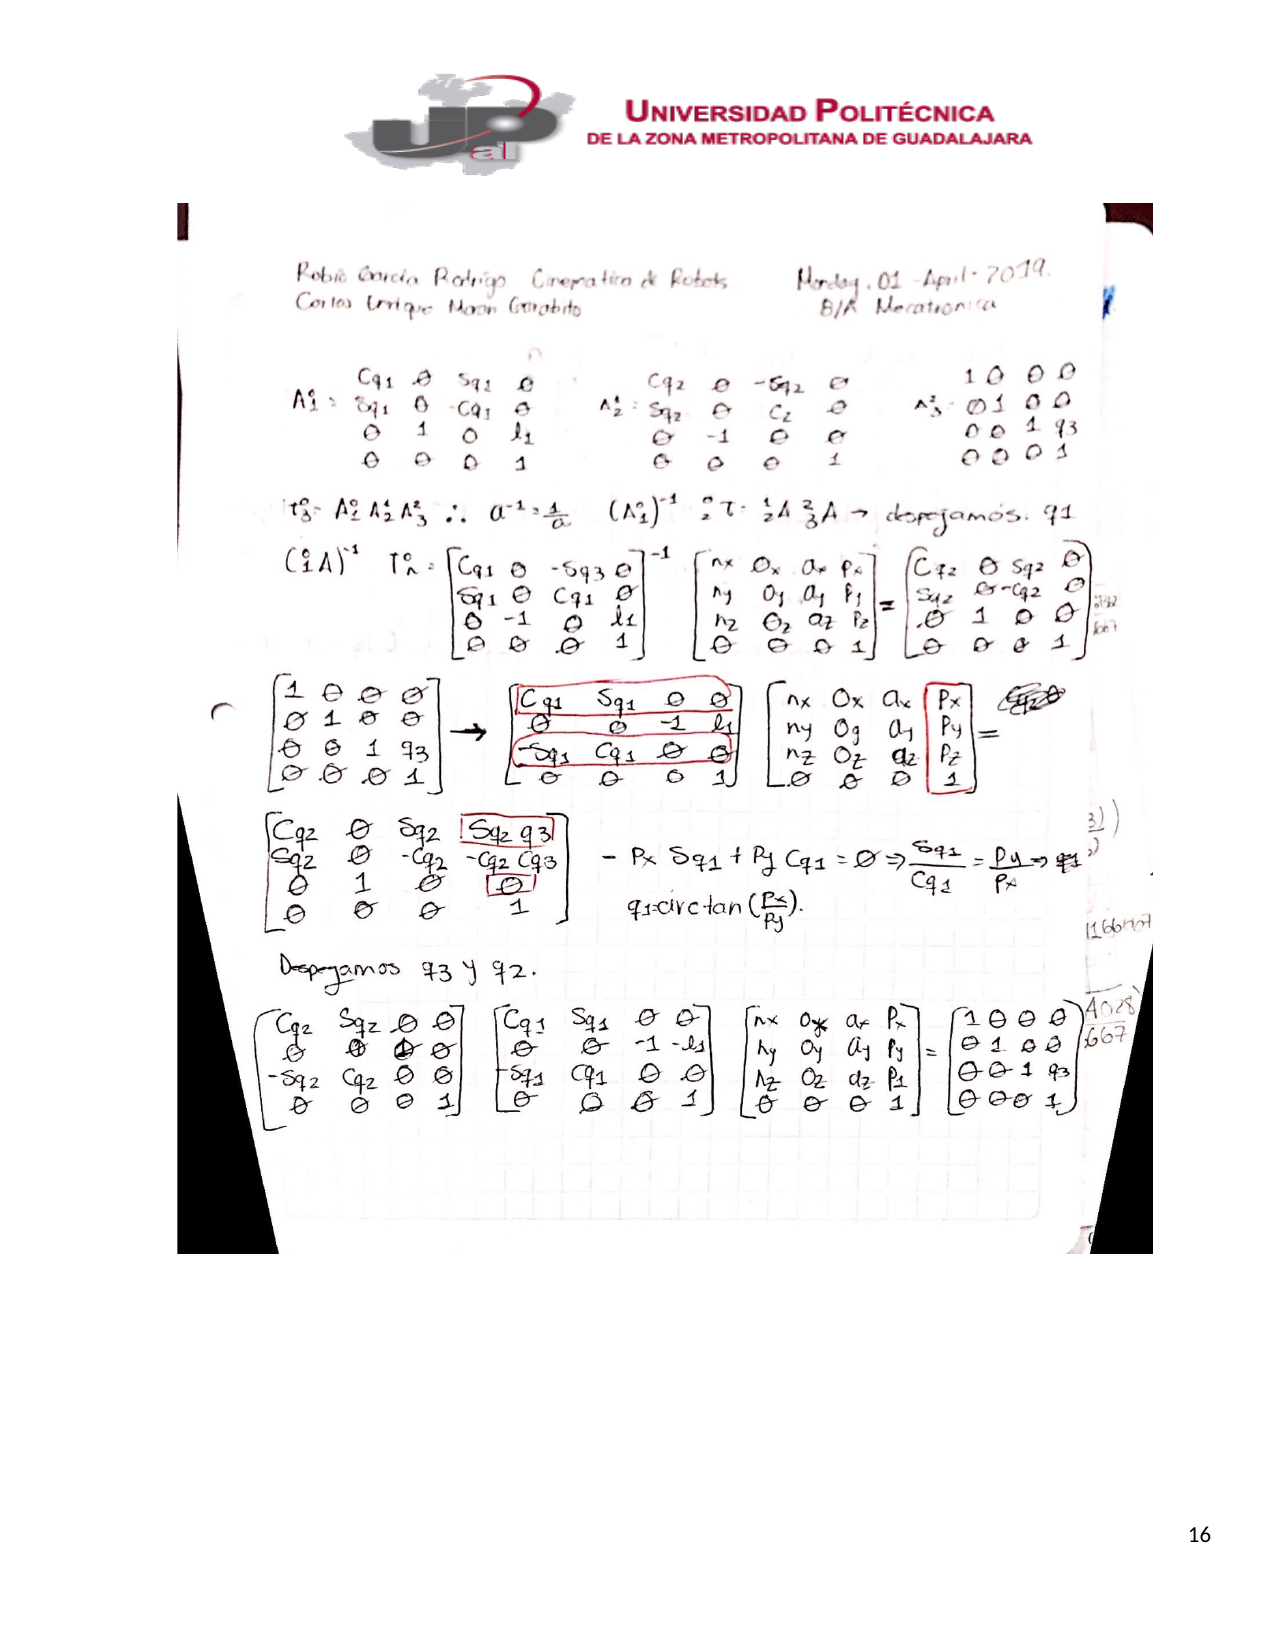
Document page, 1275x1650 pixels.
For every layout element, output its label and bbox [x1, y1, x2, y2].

picture [327, 73, 1061, 176]
picture [177, 203, 1153, 1254]
